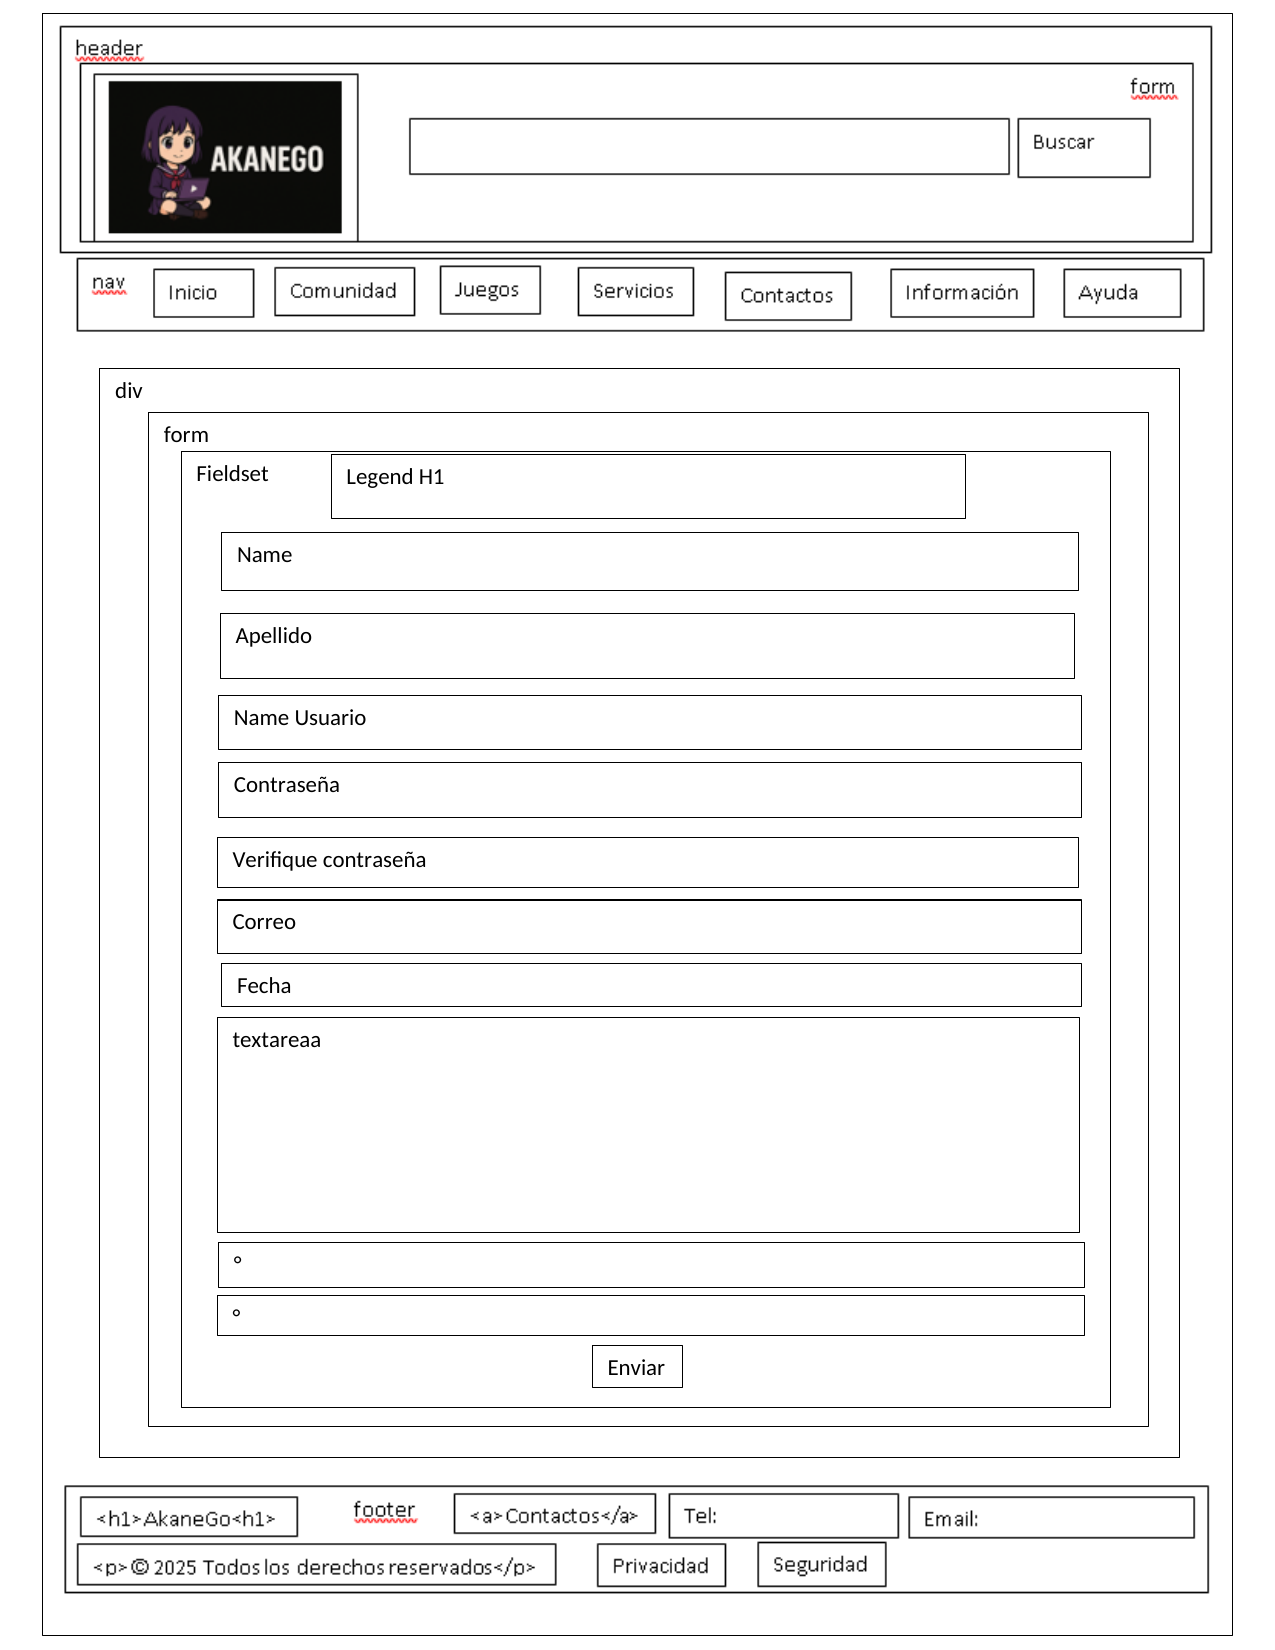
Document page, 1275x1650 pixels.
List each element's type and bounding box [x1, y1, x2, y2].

picture [57, 1481, 1217, 1603]
picture [57, 20, 1217, 338]
